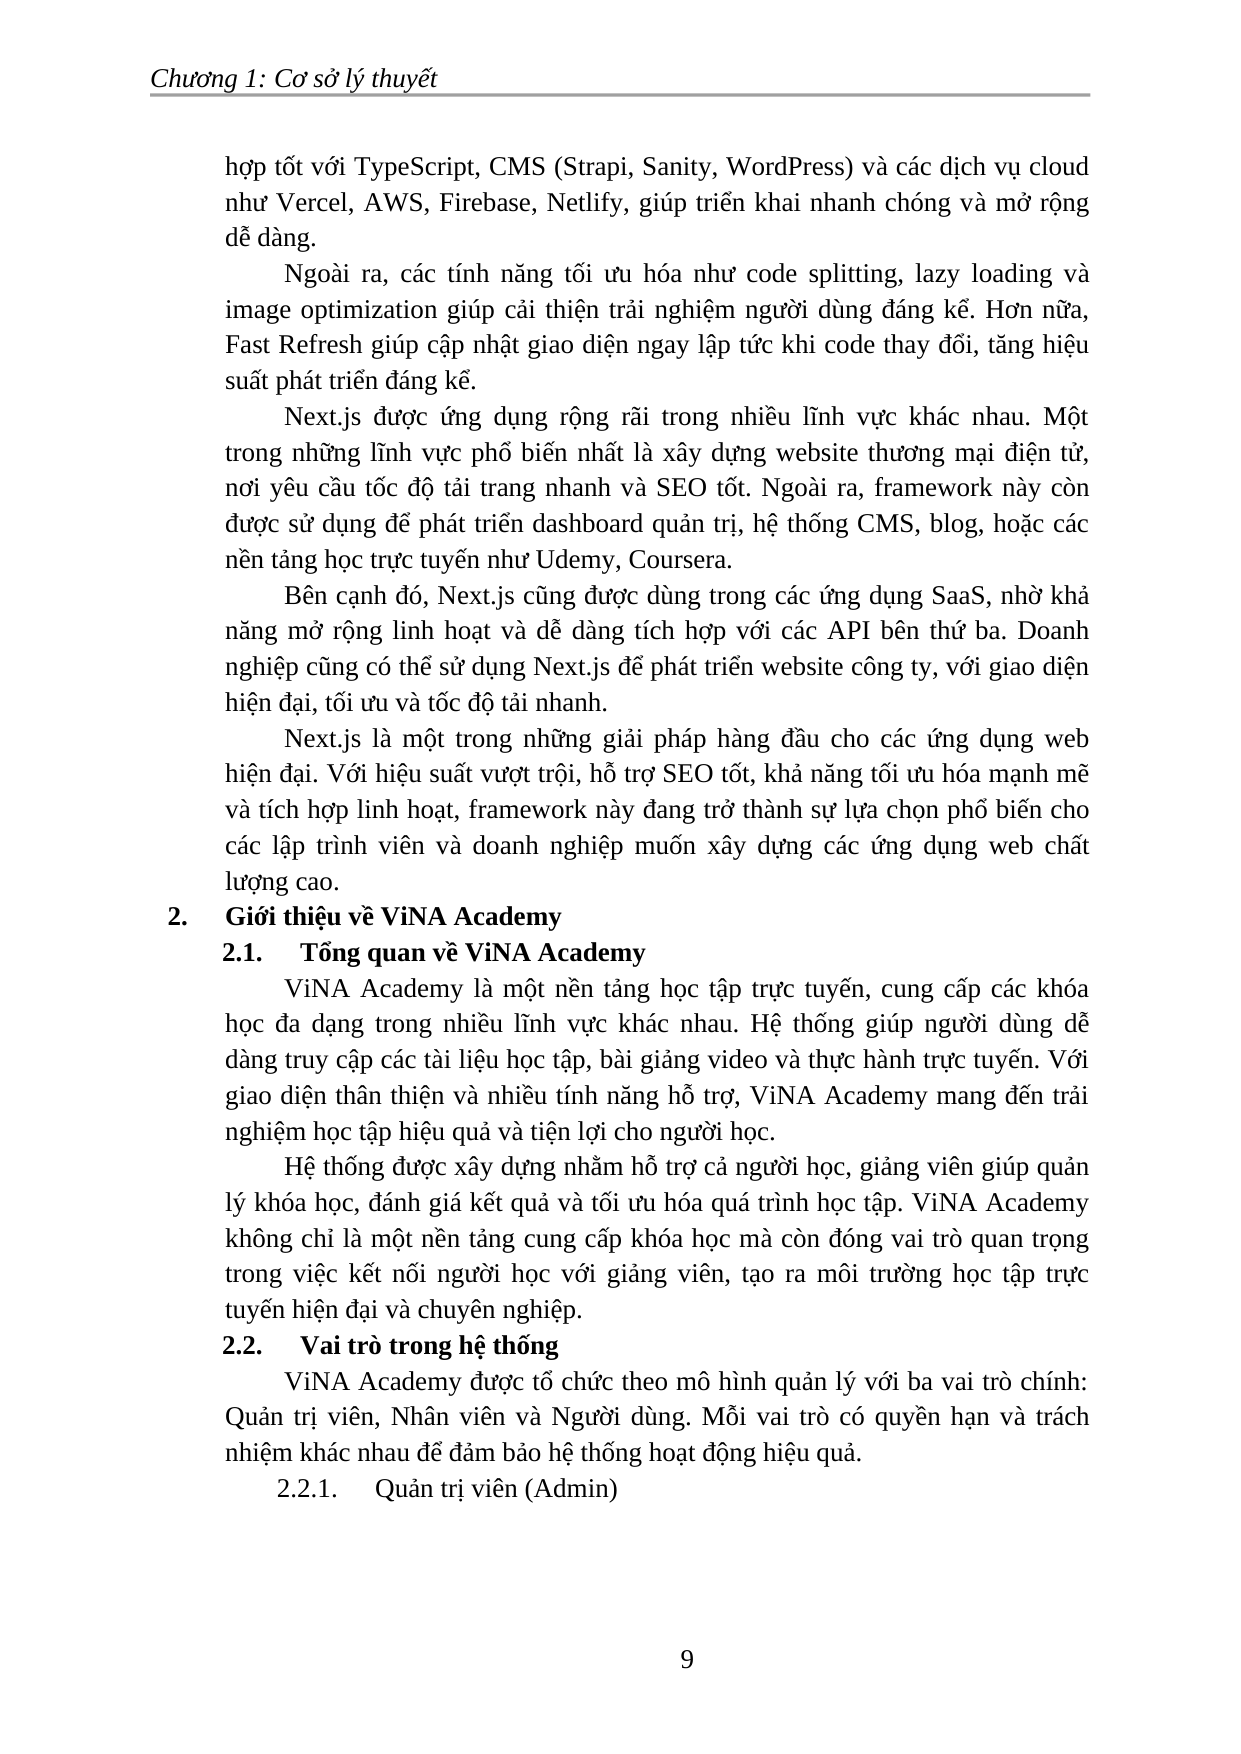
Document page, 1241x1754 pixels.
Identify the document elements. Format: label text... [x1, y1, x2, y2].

text Ngoài ra, các tính năng tối ưu hóa như code splitting, lazy loading và image optimization giúp cải thiện trải nghiệm người dùng đáng kể. Hơn nữa, Fast Refresh giúp cập nhật giao diện ngay lập tức khi code thay đổi, tăng hiệu suất phát triển đáng kể. [225, 257, 1090, 396]
subtitle Giới thiệu về ViNA Academy [187, 900, 1090, 931]
subtitle Tổng quan về ViNA Academy [262, 936, 1090, 967]
text Hệ thống được xây dựng nhằm hỗ trợ cả người học, giảng viên giúp quản lý khóa học, đánh giá kết quả và tối ưu hóa quá trình học tập. ViNA Academy không chỉ là một nền tảng cung cấp khóa học mà còn đóng vai trò quan trọng trong việc kết nối người học với giảng viên, tạo ra môi trường học tập trực tuyến hiện đại và chuyên nghiệp. [225, 1150, 1090, 1324]
text ViNA Academy là một nền tảng học tập trực tuyến, cung cấp các khóa học đa dạng trong nhiều lĩnh vực khác nhau. Hệ thống giúp người dùng dễ dàng truy cập các tài liệu học tập, bài giảng video và thực hành trực tuyến. Với giao diện thân thiện và nhiều tính năng hỗ trợ, ViNA Academy mang đến trải nghiệm học tập hiệu quả và tiện lợi cho người học. [225, 972, 1090, 1146]
text Bên cạnh đó, Next.js cũng được dùng trong các ứng dụng SaaS, nhờ khả năng mở rộng linh hoạt và dễ dàng tích hợp với các API bên thứ ba. Doanh nghiệp cũng có thể sử dụng Next.js để phát triển website công ty, với giao diện hiện đại, tối ưu và tốc độ tải nhanh. [225, 579, 1090, 717]
subtitle Vai trò trong hệ thống [262, 1329, 1090, 1360]
text Next.js được ứng dụng rộng rãi trong nhiều lĩnh vực khác nhau. Một trong những lĩnh vực phổ biến nhất là xây dựng website thương mại điện tử, nơi yêu cầu tốc độ tải trang nhanh và SEO tốt. Ngoài ra, framework này còn được sử dụng để phát triển dashboard quản trị, hệ thống CMS, blog, hoặc các nền tảng học trực tuyến như Udemy, Coursera. [225, 400, 1090, 574]
text Next.js là một trong những giải pháp hàng đầu cho các ứng dụng web hiện đại. Với hiệu suất vượt trội, hỗ trợ SEO tốt, khả năng tối ưu hóa mạnh mẽ và tích hợp linh hoạt, framework này đang trở thành sự lựa chọn phổ biến cho các lập trình viên và doanh nghiệp muốn xây dựng các ứng dụng web chất lượng cao. [225, 722, 1090, 896]
text ViNA Academy được tổ chức theo mô hình quản lý với ba vai trò chính: Quản trị viên, Nhân viên và Người dùng. Mỗi vai trò có quyền hạn và trách nhiệm khác nhau để đảm bảo hệ thống hoạt động hiệu quả. [225, 1365, 1090, 1467]
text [225, 150, 1090, 253]
list Quản trị viên (Admin) [337, 1472, 1090, 1503]
